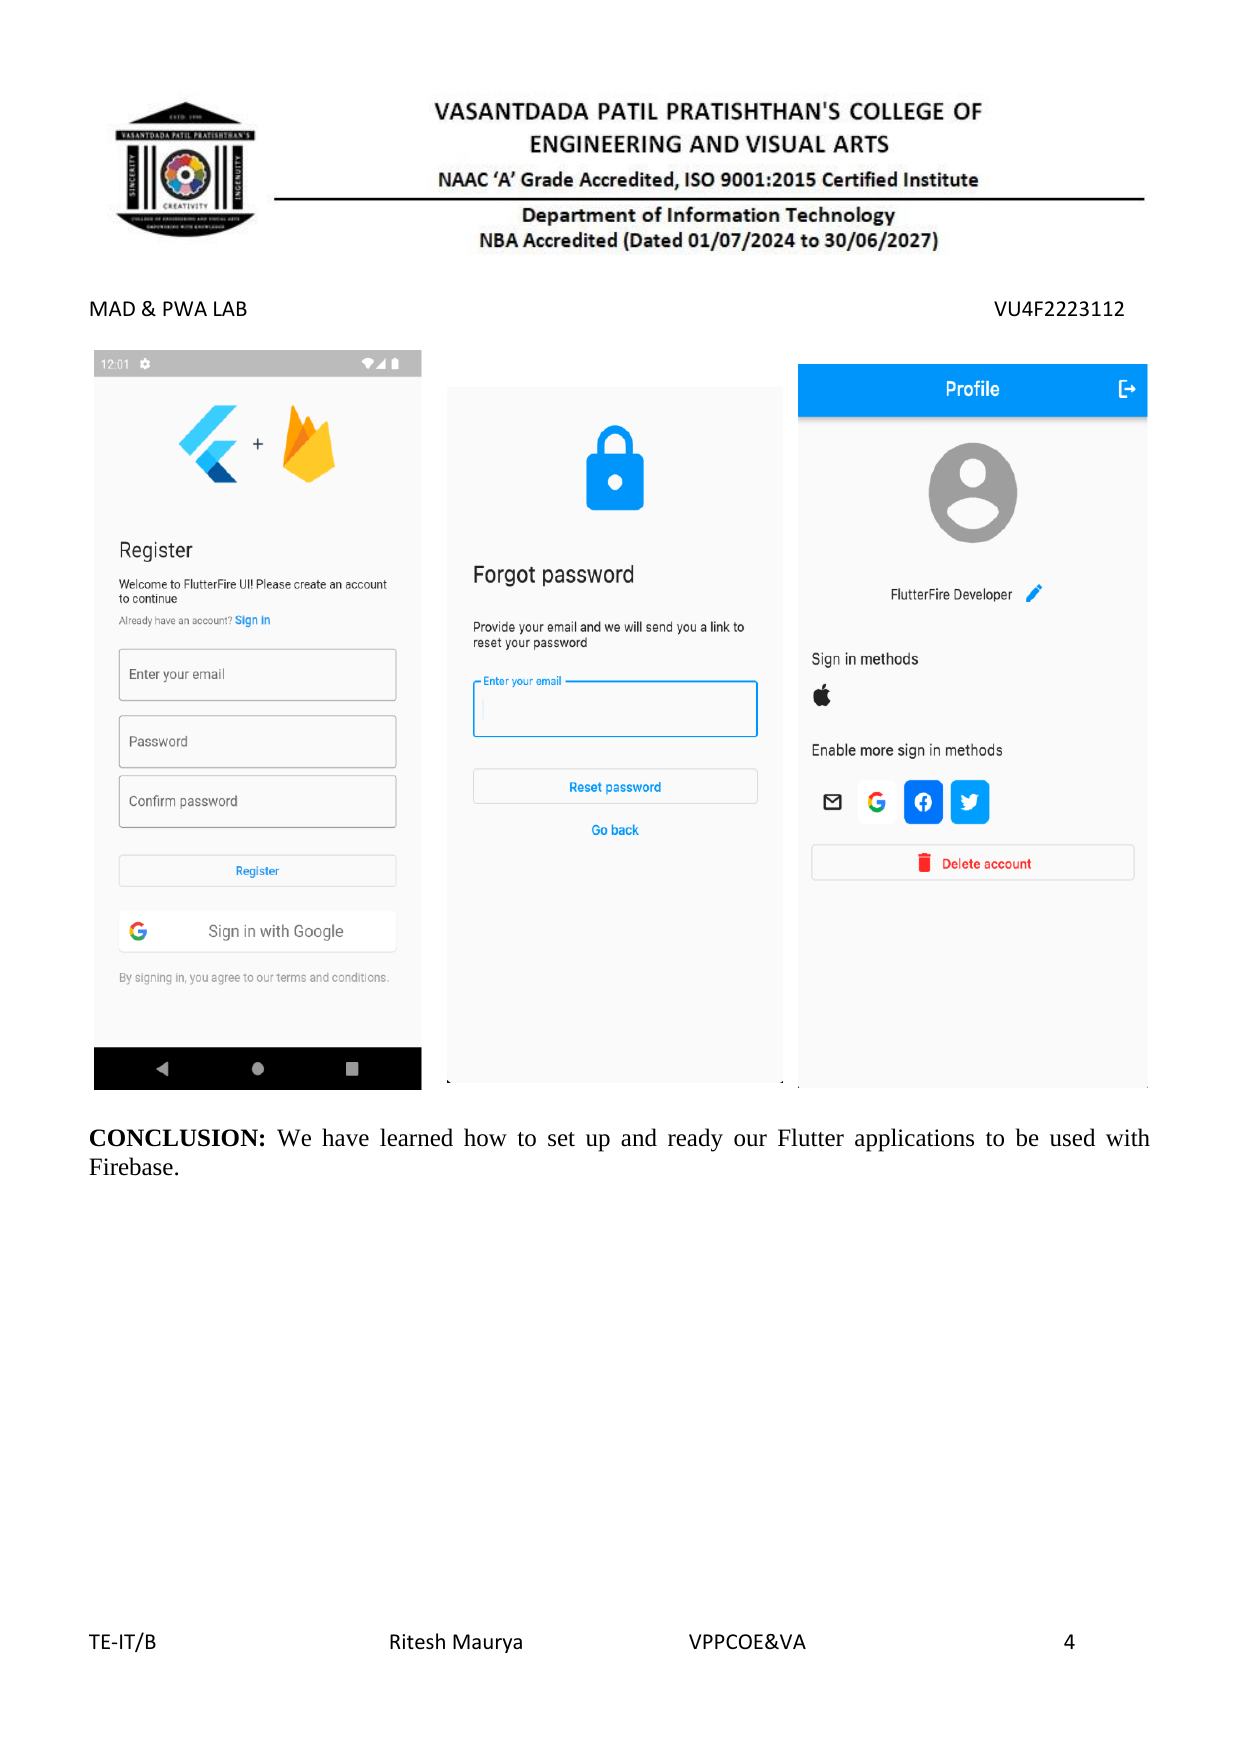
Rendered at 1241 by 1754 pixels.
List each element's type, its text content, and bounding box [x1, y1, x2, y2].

picture [88, 73, 1152, 270]
picture [88, 347, 1152, 1095]
text CONCLUSION: We have learned how to set up and ready our Flutter applications to be used with Firebase. [89, 1123, 1152, 1181]
